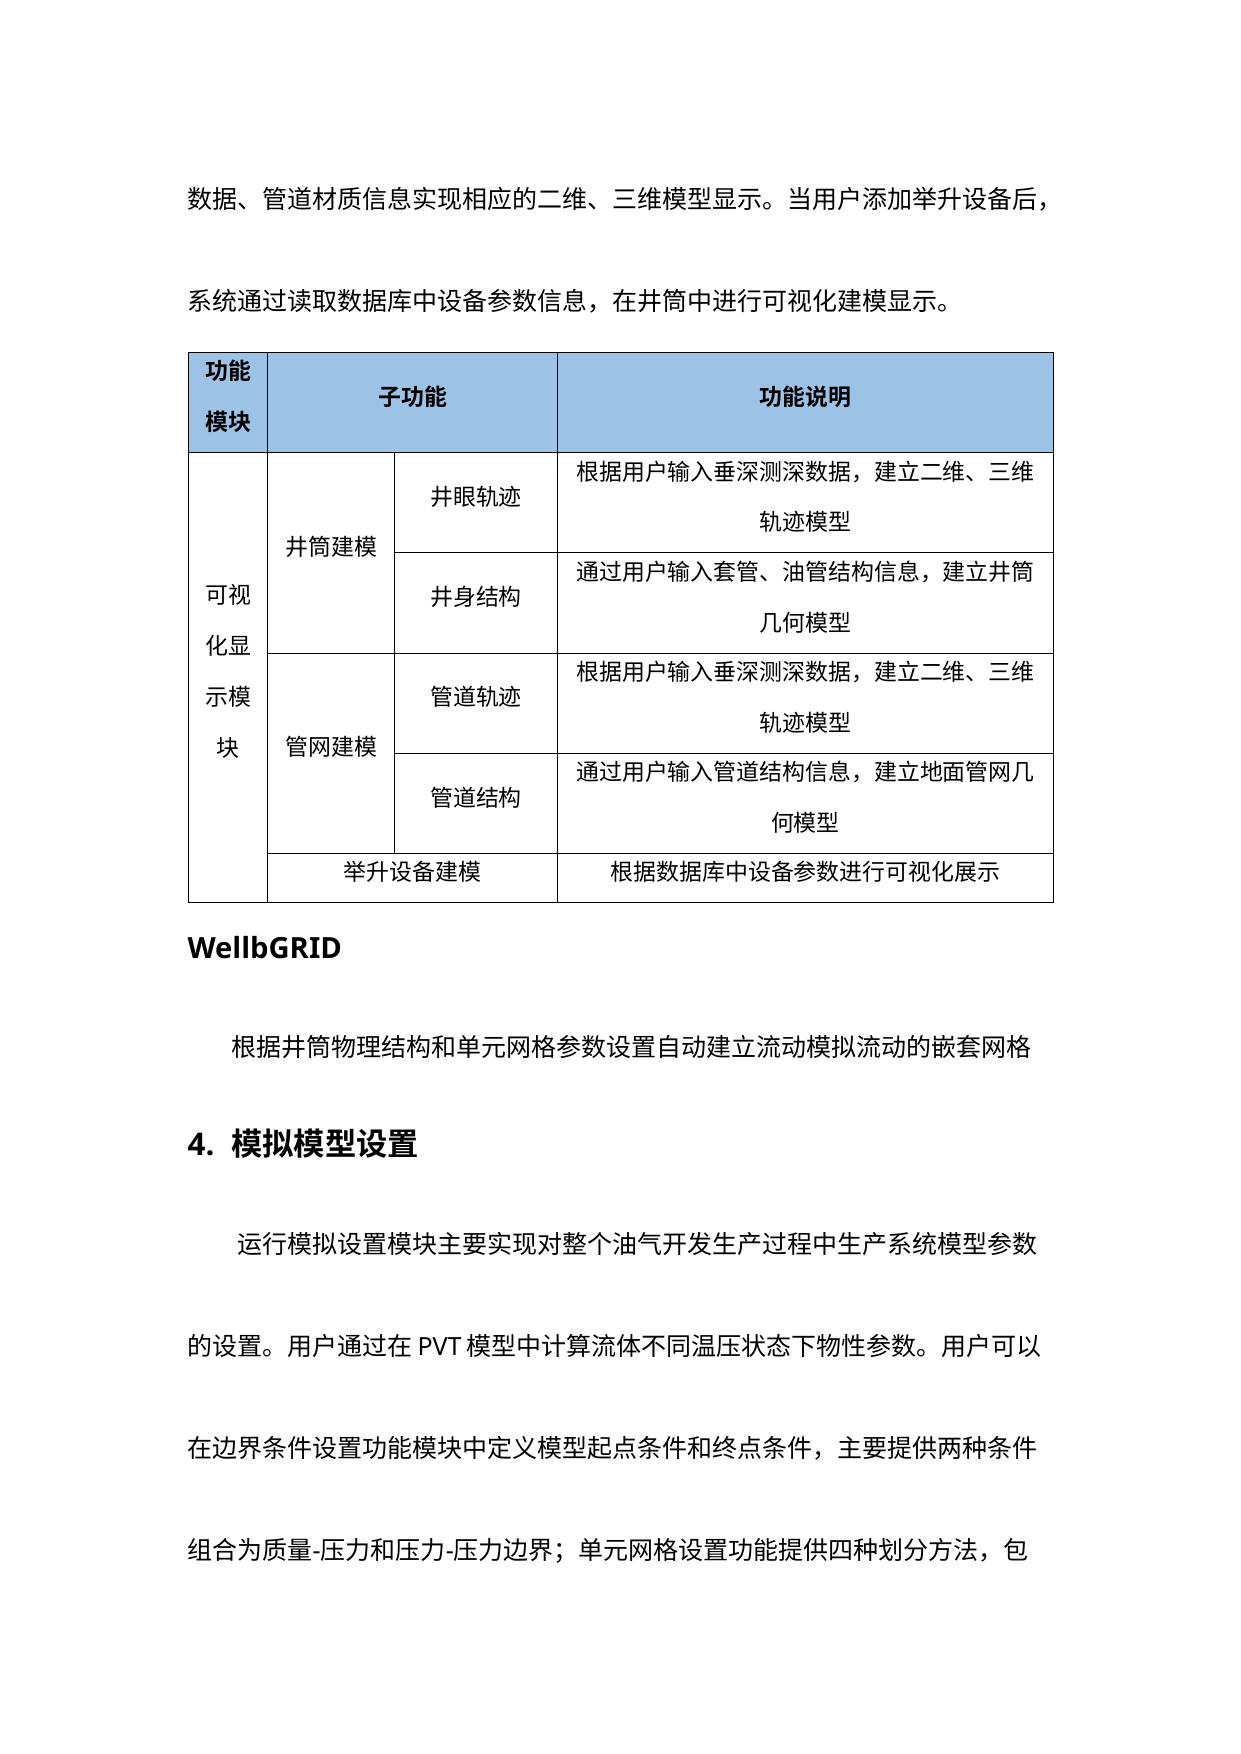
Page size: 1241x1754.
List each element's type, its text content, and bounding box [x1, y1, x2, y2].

table_header 功能模块 [189, 353, 267, 452]
table_cell 可视化显示模块 [189, 453, 267, 902]
table_cell 井筒建模 [268, 453, 394, 652]
table_cell 根据用户输入垂深测深数据，建立二维、三维轨迹模型 [558, 453, 1053, 552]
table_header 子功能 [268, 353, 557, 452]
table_cell 通过用户输入套管、油管结构信息，建立井筒几何模型 [558, 553, 1053, 652]
table_cell 通过用户输入管道结构信息，建立地面管网几何模型 [558, 754, 1053, 853]
table_cell 管网建模 [268, 654, 394, 853]
table_cell 井身结构 [395, 553, 557, 652]
table_cell 管道结构 [395, 754, 557, 853]
subtitle 模拟模型设置 [187, 1108, 1053, 1176]
subtitle WellbGRID [187, 913, 1053, 981]
table_cell 井眼轨迹 [395, 453, 557, 552]
table_cell 根据用户输入垂深测深数据，建立二维、三维轨迹模型 [558, 654, 1053, 753]
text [187, 164, 1053, 334]
table_cell 管道轨迹 [395, 654, 557, 753]
table_cell 根据数据库中设备参数进行可视化展示 [558, 854, 1053, 902]
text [187, 1209, 1053, 1583]
table_header 功能说明 [558, 353, 1053, 452]
table_cell 举升设备建模 [268, 854, 557, 902]
text 根据井筒物理结构和单元网格参数设置自动建立流动模拟流动的嵌套网格 [187, 1012, 1053, 1079]
